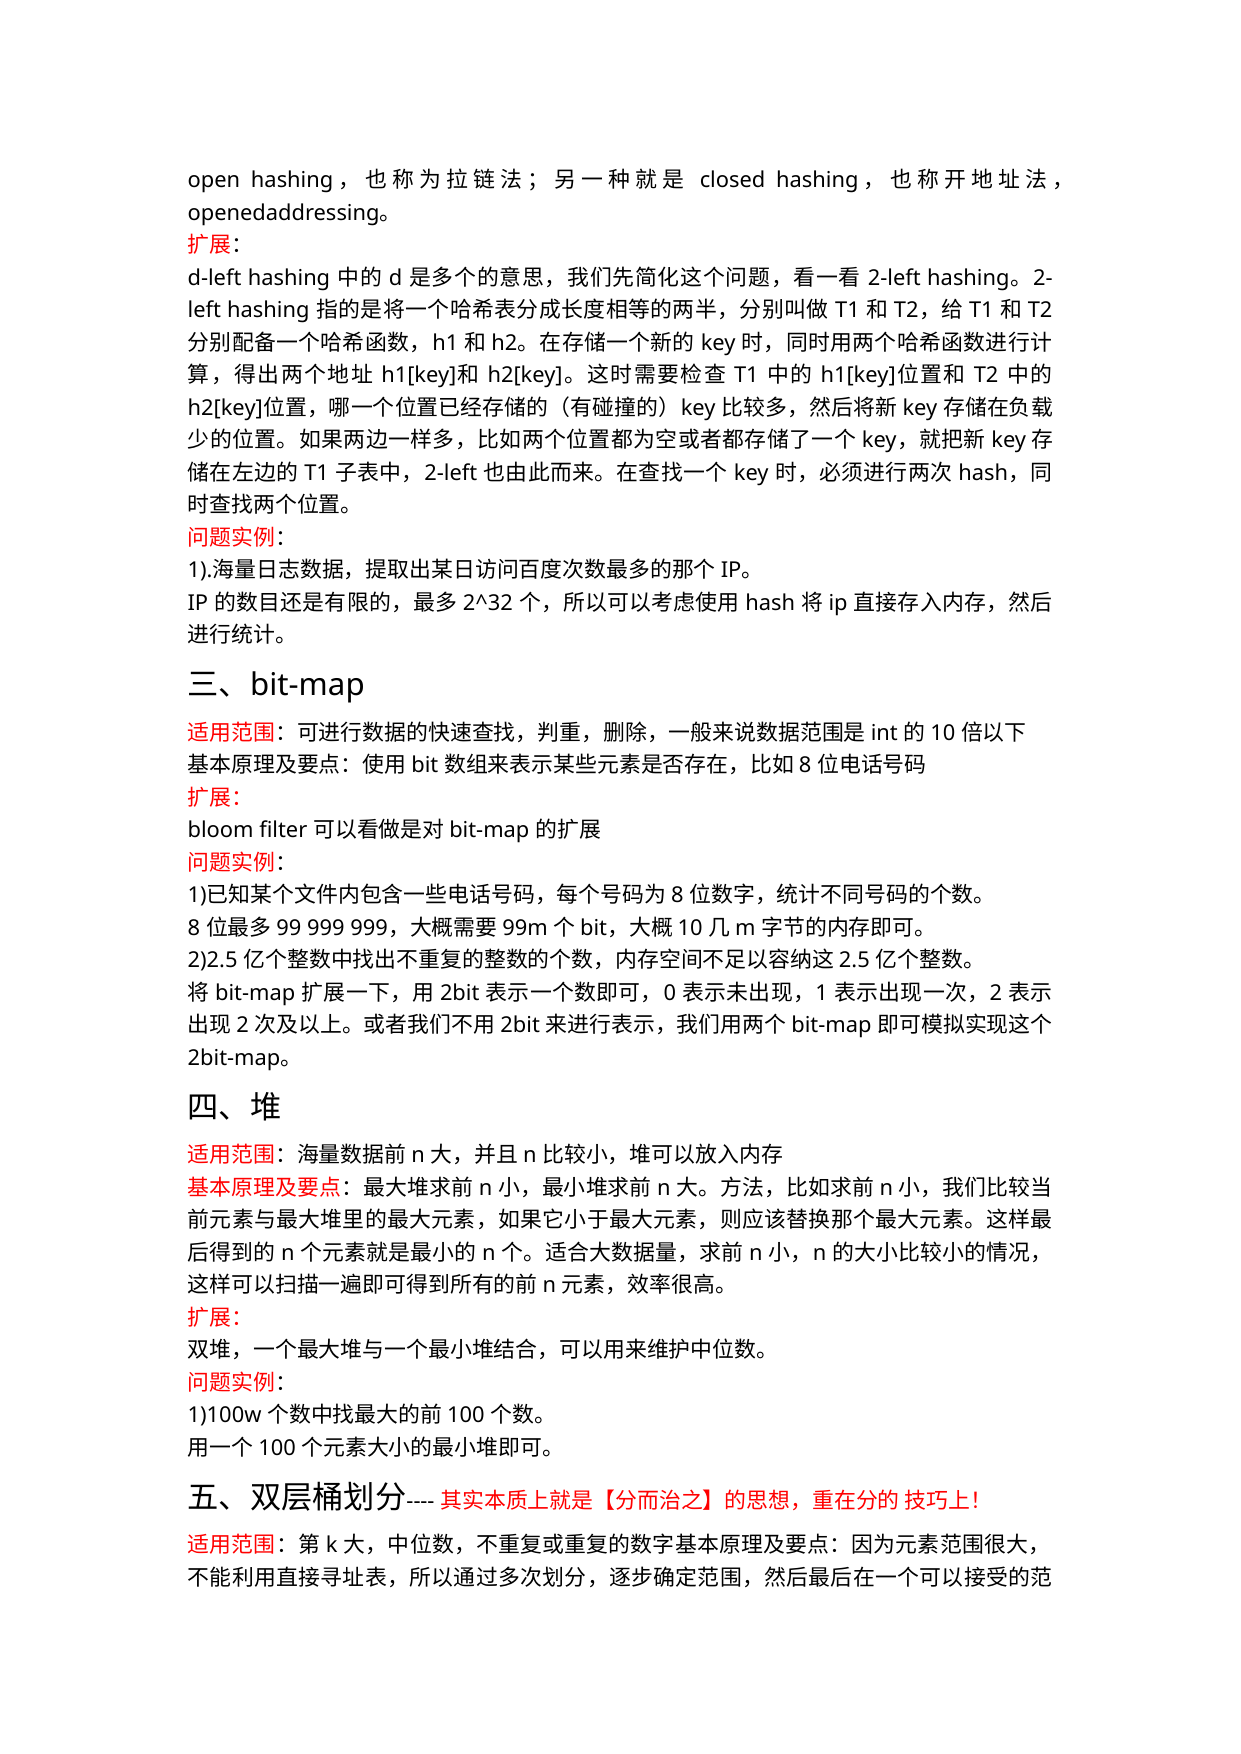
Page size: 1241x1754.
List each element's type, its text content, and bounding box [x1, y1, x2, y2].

text 问题实例： [187, 519, 1053, 552]
text 1)100w 个数中找最大的前 100 个数。 [187, 1397, 1053, 1429]
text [187, 1527, 1053, 1592]
text bloom filter 可以看做是对 bit-map 的扩展 [187, 812, 1053, 844]
text 2)2.5 亿个整数中找出不重复的整数的个数，内存空间不足以容纳这 2.5 亿个整数。 [187, 942, 1053, 974]
text 双堆，一个最大堆与一个最小堆结合，可以用来维护中位数。 [187, 1332, 1053, 1364]
text 基本原理及要点：使用 bit 数组来表示某些元素是否存在，比如 8 位电话号码 [187, 747, 1053, 779]
text 8 位最多 99 999 999，大概需要 99m 个 bit，大概 10 几 m 字节的内存即可。 [187, 909, 1053, 942]
text 1)已知某个文件内包含一些电话号码，每个号码为 8 位数字，统计不同号码的个数。 [187, 877, 1053, 909]
text 扩展： [187, 1299, 1053, 1332]
text 适用范围：可进行数据的快速查找，判重，删除，一般来说数据范围是 int 的 10 倍以下 [187, 714, 1053, 747]
title 四、堆 [187, 1072, 1053, 1137]
text 五、双层桶划分---- 其实本质上就是【分而治之】的思想，重在分的 技巧上！ [187, 1462, 1053, 1527]
text 用一个 100 个元素大小的最小堆即可。 [187, 1429, 1053, 1462]
text 问题实例： [187, 844, 1053, 877]
title 三、bit-map [187, 649, 1053, 714]
text IP 的数目还是有限的，最多 2^32 个，所以可以考虑使用 hash 将 ip 直接存入内存，然后进行统计。 [187, 584, 1053, 649]
text 将 bit-map 扩展一下，用 2bit 表示一个数即可，0 表示未出现，1 表示出现一次，2 表示出现 2 次及以上。或者我们不用 2bit 来进行表示，我们用两个 bit-map 即可模拟实现这个 2bit-map。 [187, 974, 1053, 1072]
text 基本原理及要点：最大堆求前 n 小，最小堆求前 n 大。方法，比如求前 n 小，我们比较当前元素与最大堆里的最大元素，如果它小于最大元素，则应该替换那个最大元素。这样最后得到的 n 个元素就是最小的 n 个。适合大数据量，求前 n 小，n 的大小比较小的情况，这样可以扫描一遍即可得到所有的前 n 元素，效率很高。 [187, 1169, 1053, 1299]
text 适用范围：海量数据前 n 大，并且 n 比较小，堆可以放入内存 [187, 1137, 1053, 1169]
text 问题实例： [187, 1364, 1053, 1397]
text 扩展： [187, 227, 1053, 259]
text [187, 162, 1053, 227]
text 扩展： [187, 779, 1053, 812]
text d-left hashing 中的 d 是多个的意思，我们先简化这个问题，看一看 2-left hashing。2-left hashing 指的是将一个哈希表分成长度相等的两半，分别叫做 T1 和 T2，给 T1 和 T2 分别配备一个哈希函数，h1 和h2。在存储一个新的 key 时，同时用两个哈希函数进行计算，得出两个地址 h1[key]和 h2[key]。这时需要检查 T1 中的 h1[key]位置和 T2 中的 h2[key]位置，哪一个位置已经存储的（有碰撞的）key 比较多，然后将新 key 存储在负载少的位置。如果两边一样多，比如两个位置都为空或者都存储了一个 key，就把新 key存储在左边的 T1 子表中，2-left 也由此而来。在查找一个 key 时，必须进行两次 hash，同时查找两个位置。 [187, 259, 1053, 519]
text 1).海量日志数据，提取出某日访问百度次数最多的那个 IP。 [187, 552, 1053, 584]
